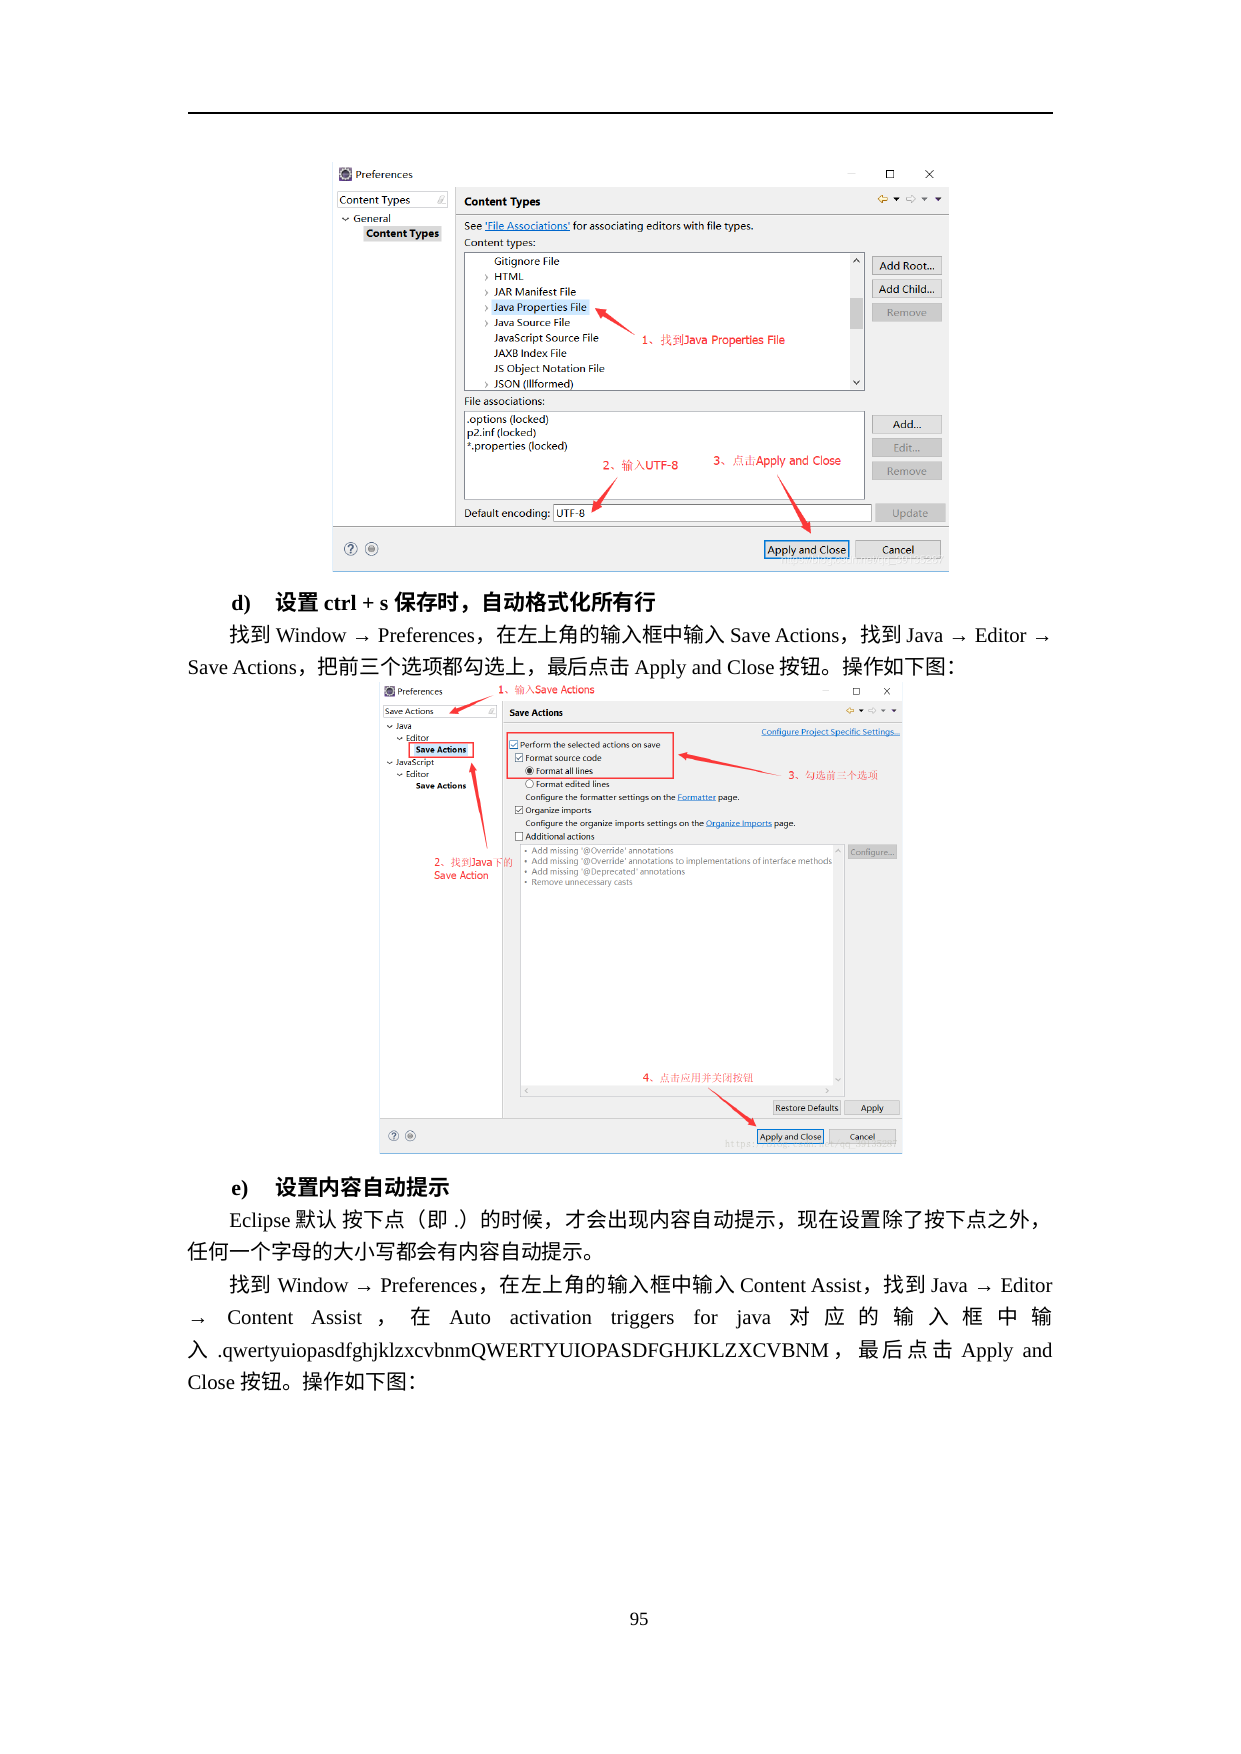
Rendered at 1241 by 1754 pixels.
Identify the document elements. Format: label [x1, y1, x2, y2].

picture [379, 682, 903, 1154]
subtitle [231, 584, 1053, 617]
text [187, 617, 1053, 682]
picture [332, 162, 949, 572]
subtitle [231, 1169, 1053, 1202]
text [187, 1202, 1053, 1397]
